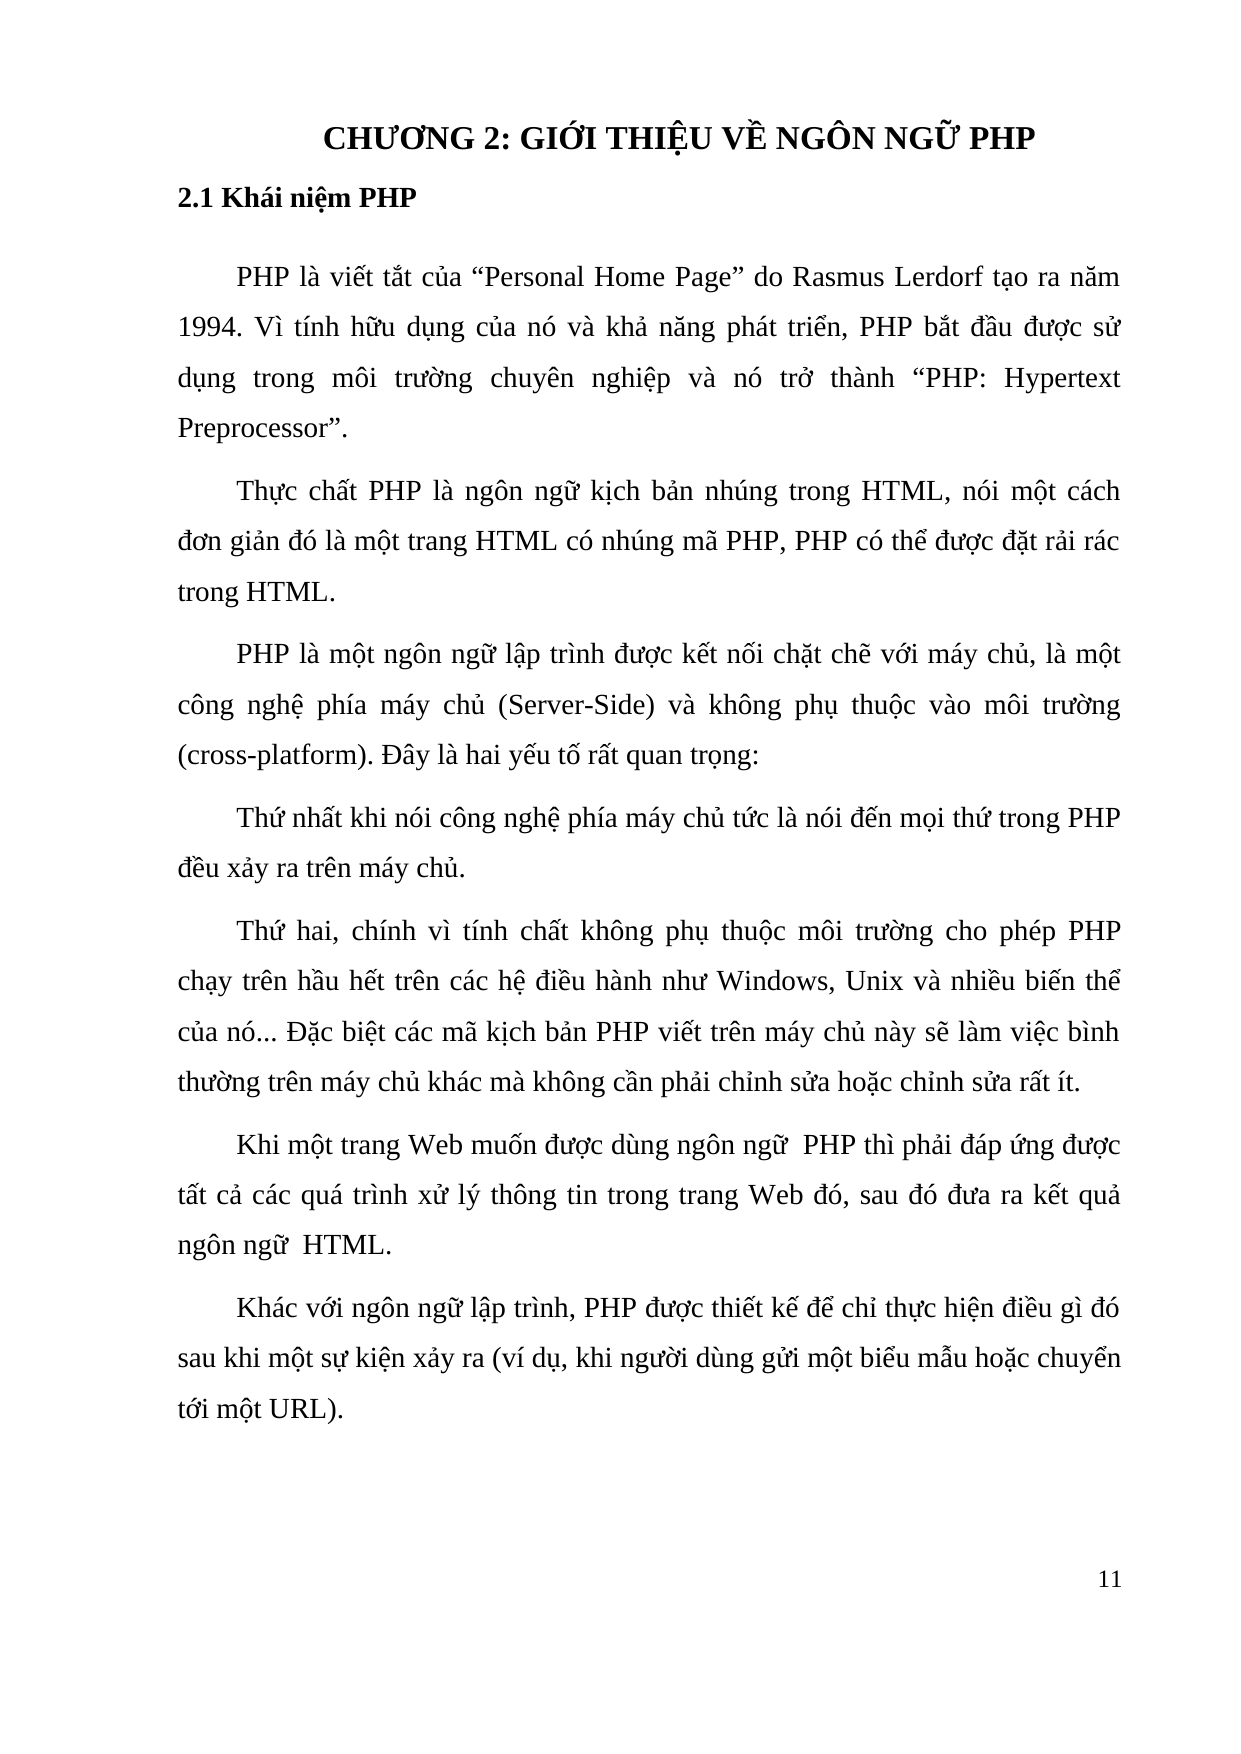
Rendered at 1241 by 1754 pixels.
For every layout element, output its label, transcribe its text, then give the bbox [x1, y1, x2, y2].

text PHP là viết tắt của “Personal Home Page” do Rasmus Lerdorf tạo ra năm 1994. Vì tính hữu dụng của nó và khả năng phát triển, PHP bắt đầu được sử dụng trong môi trường chuyên nghiệp và nó trở thành “PHP: Hypertext Preprocessor”. [177, 259, 1122, 444]
text PHP là một ngôn ngữ lập trình được kết nối chặt chẽ với máy chủ, là một công nghệ phía máy chủ (Server-Side) và không phụ thuộc vào môi trường (cross-platform). Đây là hai yếu tố rất quan trọng: [177, 636, 1122, 771]
text Khi một trang Web muốn được dùng ngôn ngữ PHP thì phải đáp ứng được tất cả các quá trình xử lý thông tin trong trang Web đó, sau đó đưa ra kết quả ngôn ngữ HTML. [177, 1127, 1122, 1261]
text Khác với ngôn ngữ lập trình, PHP được thiết kế để chỉ thực hiện điều gì đó sau khi một sự kiện xảy ra (ví dụ, khi người dùng gửi một biểu mẫu hoặc chuyển tới một URL). [177, 1290, 1122, 1424]
text Thứ nhất khi nói công nghệ phía máy chủ tức là nói đến mọi thứ trong PHP đều xảy ra trên máy chủ. [177, 800, 1122, 884]
subtitle 2.1 Khái niệm PHP [177, 180, 1122, 213]
text Thứ hai, chính vì tính chất không phụ thuộc môi trường cho phép PHP chạy trên hầu hết trên các hệ điều hành như Windows, Unix và nhiều biến thể của nó... Đặc biệt các mã kịch bản PHP viết trên máy chủ này sẽ làm việc bình thường trên máy chủ khác mà không cần phải chỉnh sửa hoặc chỉnh sửa rất ít. [177, 913, 1122, 1097]
subtitle CHƯƠNG 2: GIỚI THIỆU VỀ NGÔN NGỮ PHP [177, 118, 1122, 156]
text Thực chất PHP là ngôn ngữ kịch bản nhúng trong HTML, nói một cách đơn giản đó là một trang HTML có nhúng mã PHP, PHP có thể được đặt rải rác trong HTML. [177, 473, 1122, 607]
